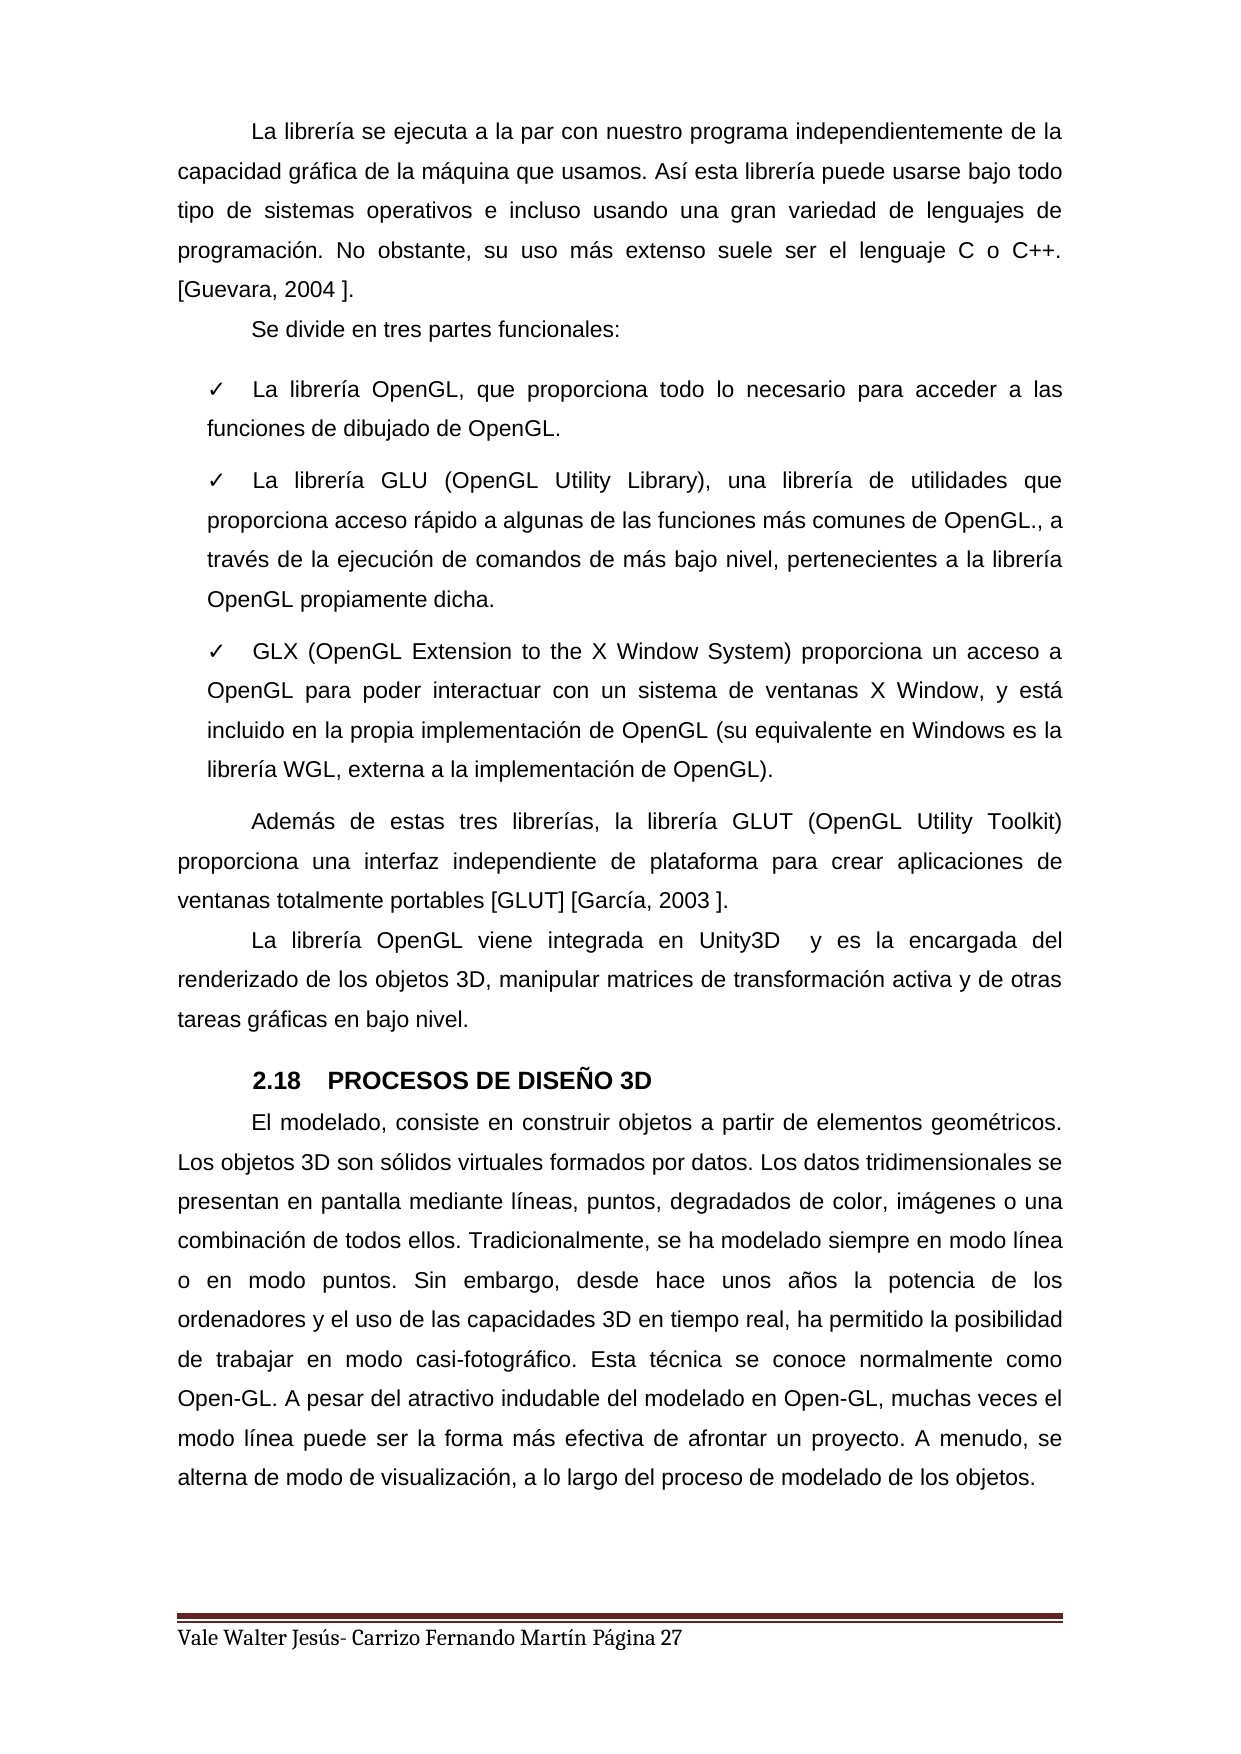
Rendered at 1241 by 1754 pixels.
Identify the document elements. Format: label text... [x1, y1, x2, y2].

text Se divide en tres partes funcionales: [177, 316, 1063, 342]
list La librería OpenGL, que proporciona todo lo necesario para acceder a las funciones de dibujado de OpenGL. [207, 376, 1063, 442]
text El modelado, consiste en construir objetos a partir de elementos geométricos. Los objetos 3D son sólidos virtuales formados por datos. Los datos tridimensionales se presentan en pantalla mediante líneas, puntos, degradados de color, imágenes o una combinación de todos ellos. Tradicionalmente, se ha modelado siempre en modo línea o en modo puntos. Sin embargo, desde hace unos años la potencia de los ordenadores y el uso de las capacidades 3D en tiempo real, ha permitido la posibilidad de trabajar en modo casi-fotográfico. Esta técnica se conoce normalmente como Open-GL. A pesar del atractivo indudable del modelado en Open-GL, muchas veces el modo línea puede ser la forma más efectiva de afrontar un proyecto. A menudo, se alterna de modo de visualización, a lo largo del proceso de modelado de los objetos. [177, 1109, 1063, 1491]
text Además de estas tres librerías, la librería GLUT (OpenGL Utility Toolkit) proporciona una interfaz independiente de plataforma para crear aplicaciones de ventanas totalmente portables [GLUT] [García, 2003 ]. [177, 808, 1063, 913]
text La librería se ejecuta a la par con nuestro programa independientemente de la capacidad gráfica de la máquina que usamos. Así esta librería puede usarse bajo todo tipo de sistemas operativos e incluso usando una gran variedad de lenguajes de programación. No obstante, su uso más extenso suele ser el lenguaje C o C++. [Guevara, 2004 ]. [177, 118, 1063, 302]
list PROCESOS DE DISEÑO 3D [252, 1066, 1063, 1095]
text La librería OpenGL viene integrada en Unity3D y es la encargada del renderizado de los objetos 3D, manipular matrices de transformación activa y de otras tareas gráficas en bajo nivel. [177, 927, 1063, 1032]
list La librería GLU (OpenGL Utility Library), una librería de utilidades que proporciona acceso rápido a algunas de las funciones más comunes de OpenGL., a través de la ejecución de comandos de más bajo nivel, pertenecientes a la librería OpenGL propiamente dicha. [207, 467, 1063, 612]
list GLX (OpenGL Extension to the X Window System) proporciona un acceso a OpenGL para poder interactuar con un sistema de ventanas X Window, y está incluido en la propia implementación de OpenGL (su equivalente en Windows es la librería WGL, externa a la implementación de OpenGL). [207, 638, 1063, 783]
